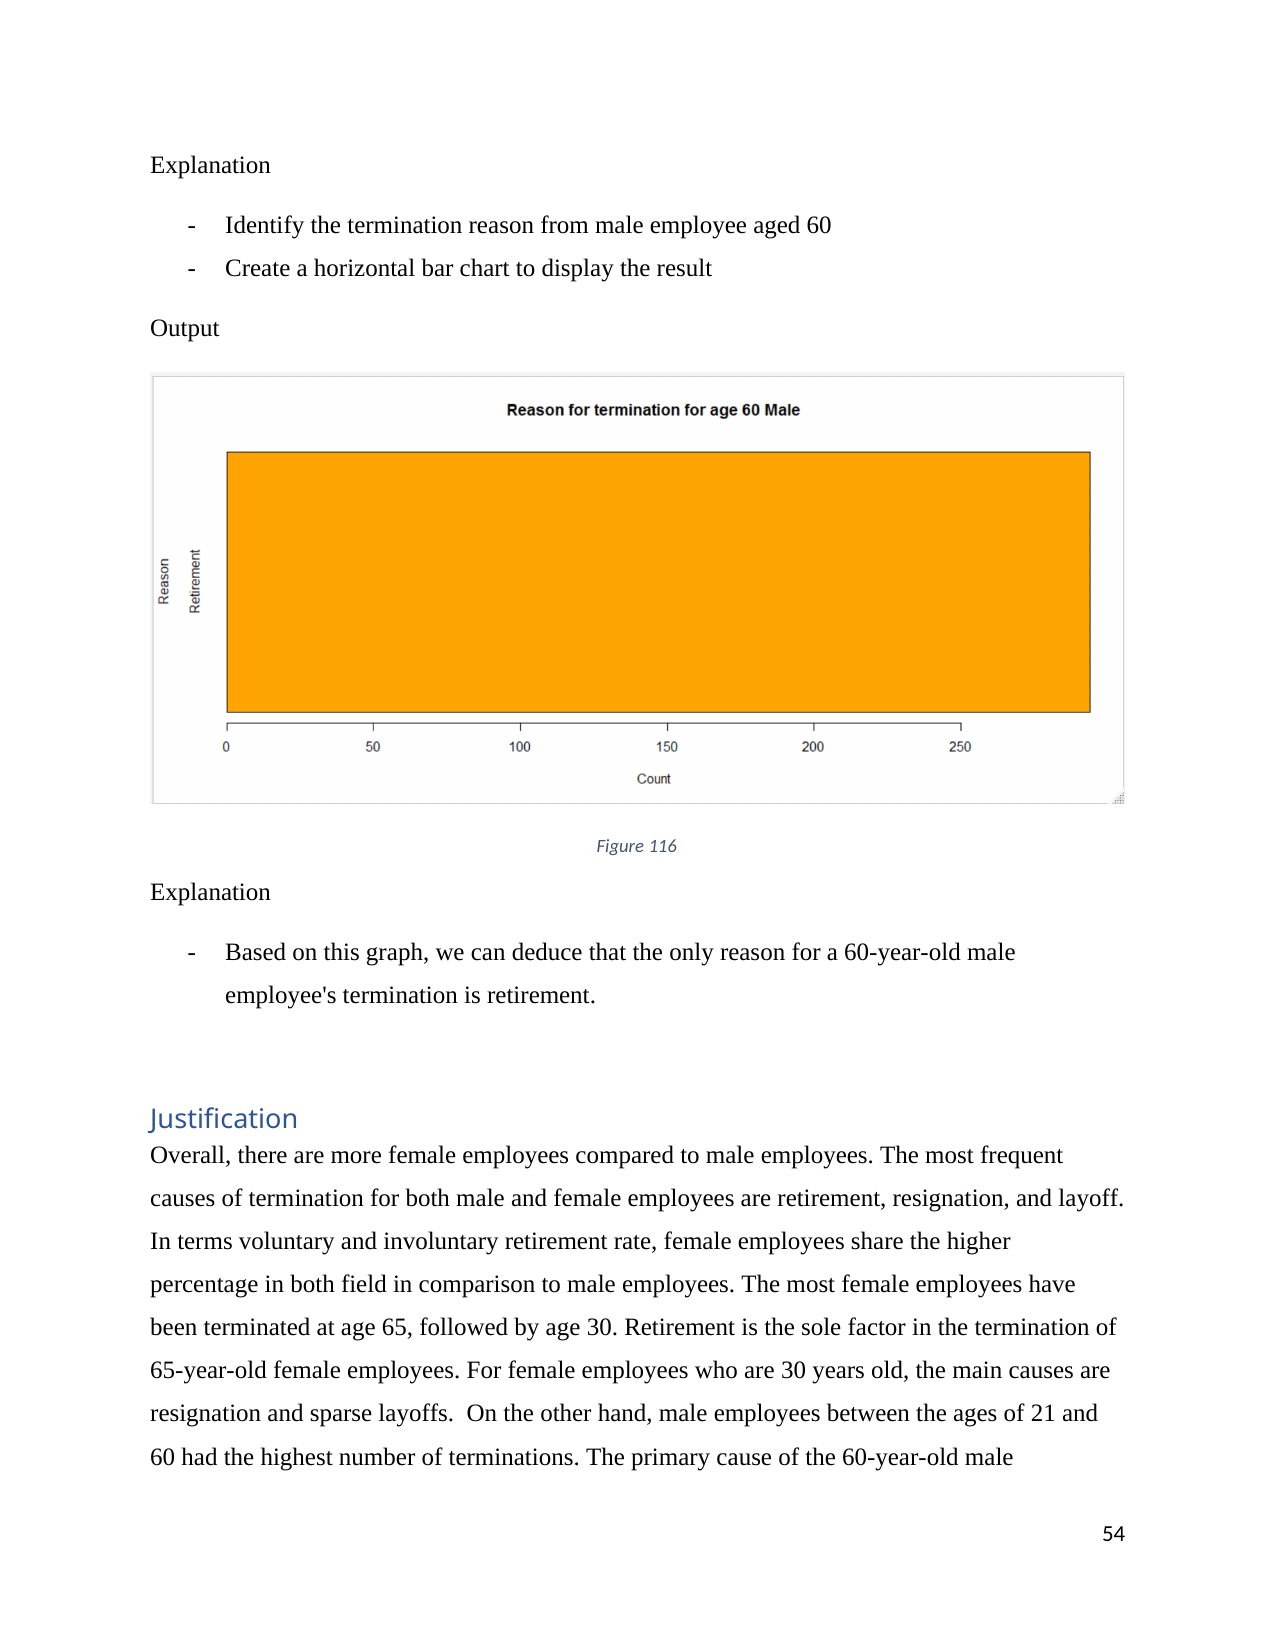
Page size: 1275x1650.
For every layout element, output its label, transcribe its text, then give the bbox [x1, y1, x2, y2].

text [150, 1140, 1125, 1470]
subtitle Justification [150, 1100, 1125, 1137]
list Identify the termination reason from male employee aged 60 [187, 210, 1125, 238]
picture [150, 372, 1125, 804]
list Based on this graph, we can deduce that the only reason for a 60-year-old male employee's termination is retirement. [187, 937, 1125, 1009]
list Create a horizontal bar chart to display the result [187, 253, 1125, 282]
text Explanation [150, 877, 1125, 906]
text Output [150, 313, 1125, 341]
text Explanation [150, 150, 1125, 179]
